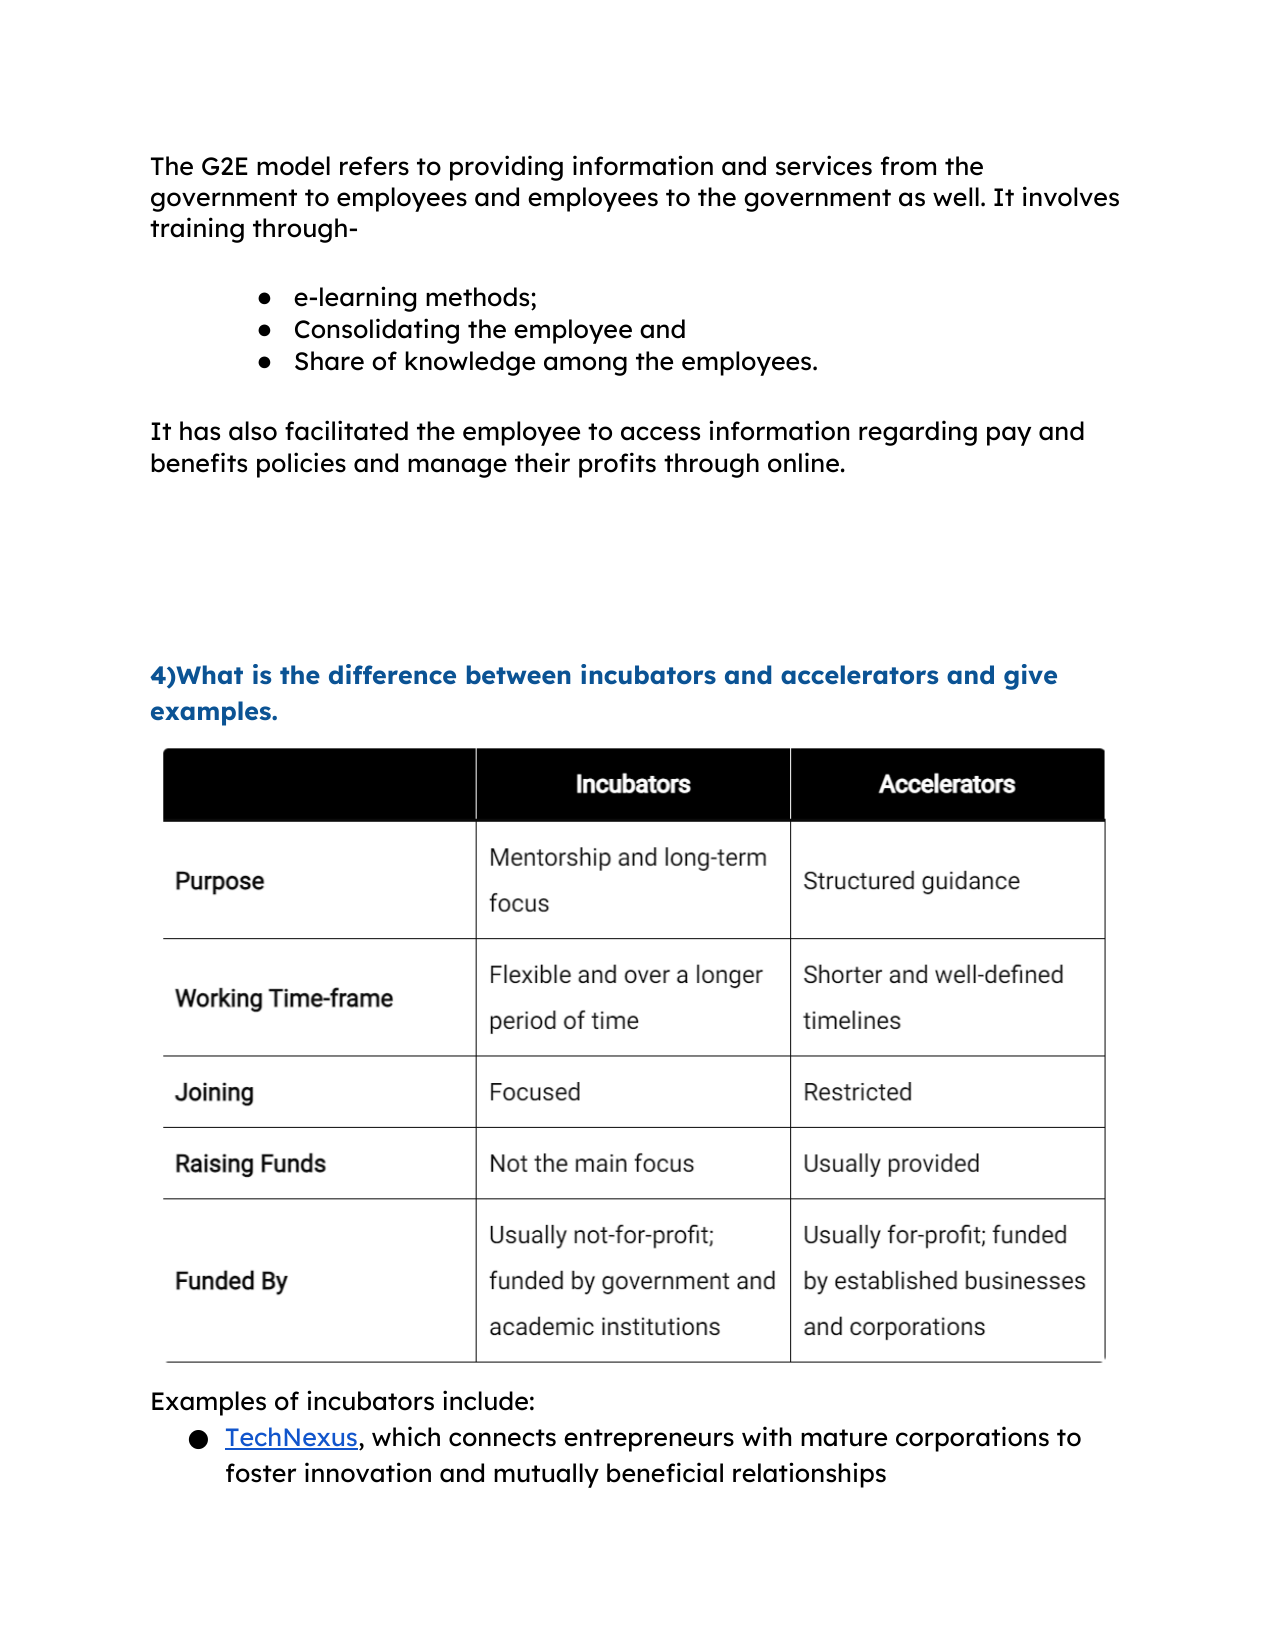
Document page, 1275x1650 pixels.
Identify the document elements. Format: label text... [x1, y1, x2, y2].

list Share of knowledge among the employees. [256, 344, 1125, 376]
text Examples of incubators include: [150, 1385, 1125, 1417]
picture [150, 731, 1125, 1382]
text It has also facilitated the employee to access information regarding pay and benefits policies and manage their profits through online. [150, 416, 1125, 478]
text 4)What is the difference between incubators and accelerators and give examples. [150, 659, 1125, 727]
text The G2E model refers to providing information and services from the government to employees and employees to the government as well. It involves training through- [150, 150, 1125, 244]
list Consolidating the employee and [256, 313, 1125, 344]
list TechNexus, which connects entrepreneurs with mature corporations to foster innovation and mutually beneficial relationships [187, 1421, 1125, 1488]
list e-learning methods; [256, 281, 1125, 313]
